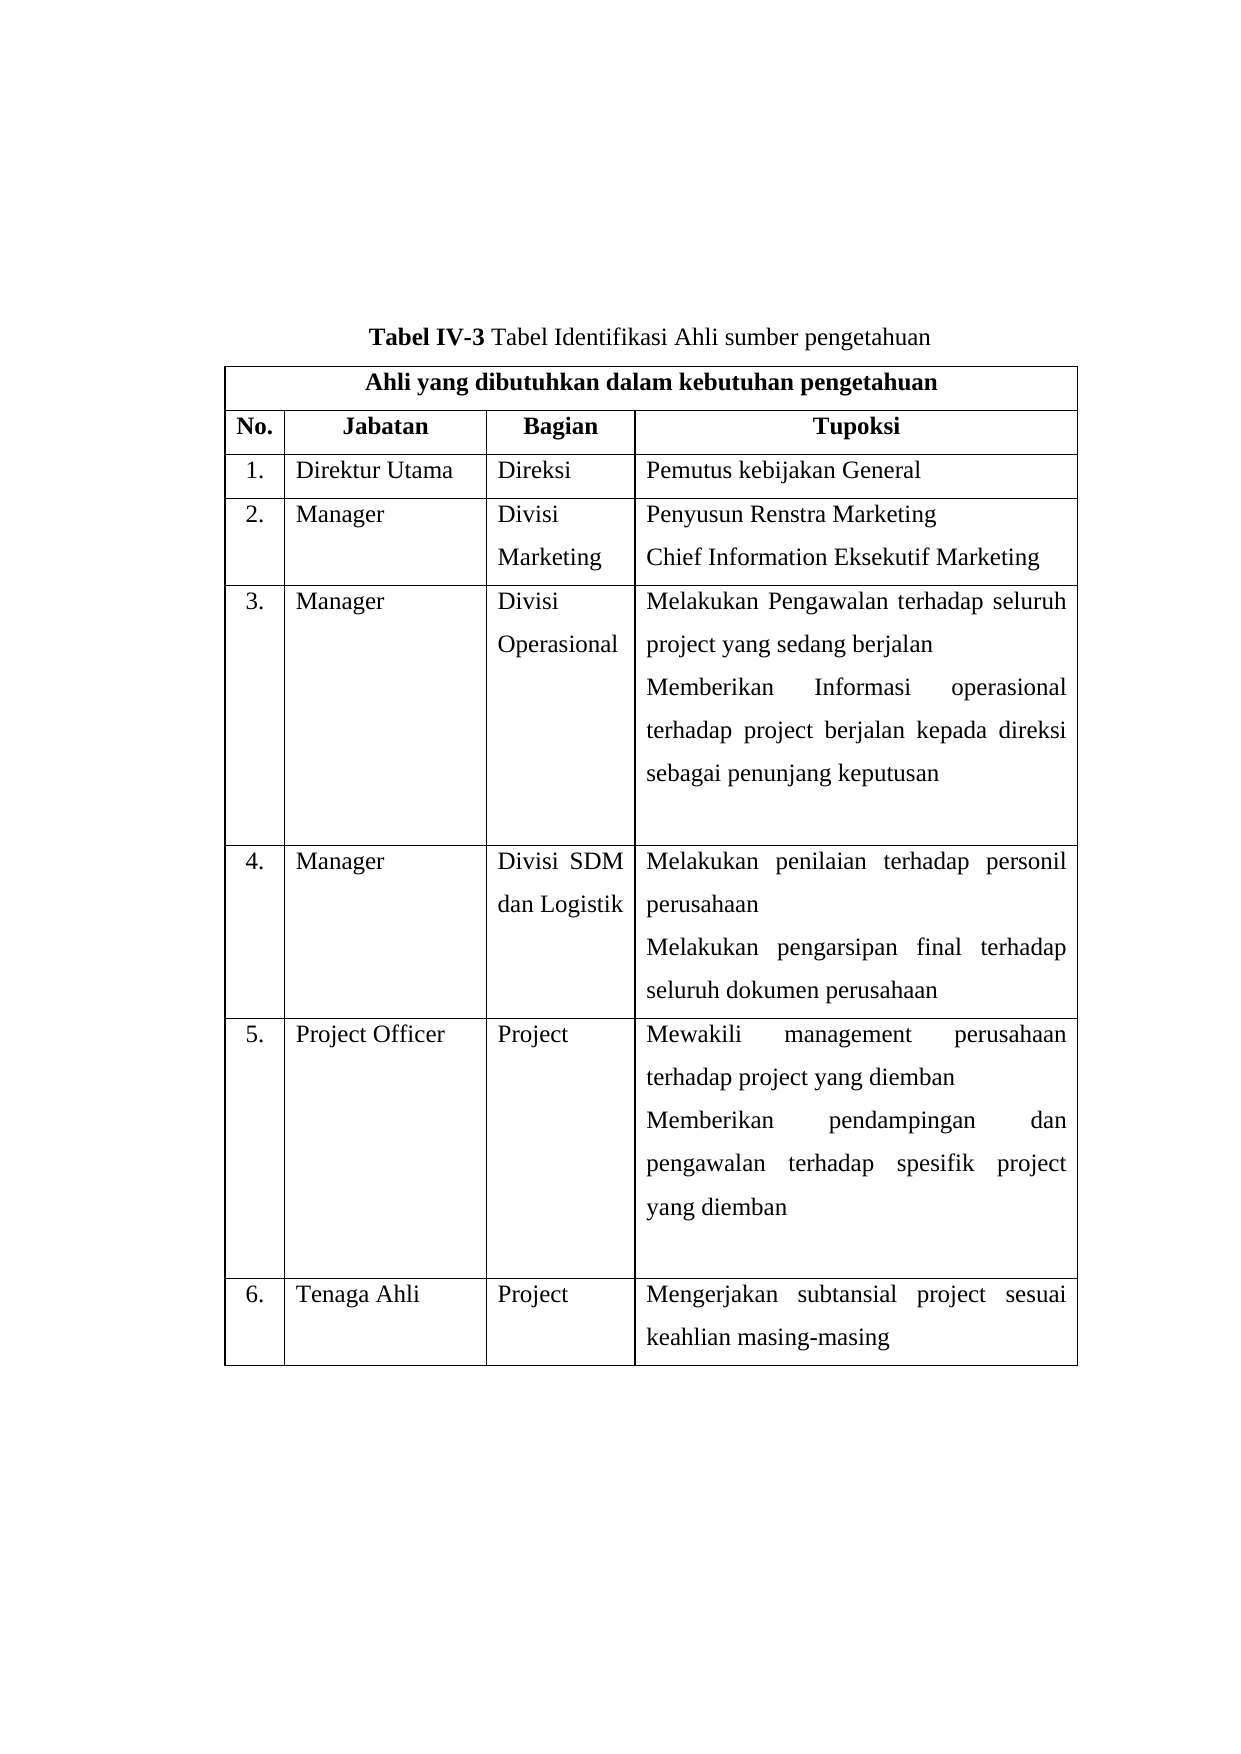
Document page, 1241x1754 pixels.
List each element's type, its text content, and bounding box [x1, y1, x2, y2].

table_cell Mewakili management perusahaan terhadap project yang diemban Memberikan pendampingan dan pengawalan terhadap spesifik project yang diemban [636, 1019, 1077, 1278]
table_cell Direksi [487, 455, 634, 498]
table_cell Project [487, 1019, 634, 1278]
table_header Ahli yang dibutuhkan dalam kebutuhan pengetahuan [226, 367, 1077, 410]
table_cell Project [487, 1279, 634, 1365]
table_cell 4. [226, 846, 284, 1018]
table_cell 3. [226, 586, 284, 845]
table_cell No. [226, 411, 284, 454]
table_cell Manager [285, 846, 486, 1018]
table_cell Tenaga Ahli [285, 1279, 486, 1365]
table_cell 5. [226, 1019, 284, 1278]
table_cell Tupoksi [636, 411, 1077, 454]
text Tabel IV-3 Tabel Identifikasi Ahli sumber pengetahuan [236, 322, 1063, 351]
table_cell Pemutus kebijakan General [636, 455, 1077, 498]
table_cell Manager [285, 586, 486, 845]
table_cell 6. [226, 1279, 284, 1365]
table_cell 1. [226, 455, 284, 498]
table_cell Mengerjakan subtansial project sesuai keahlian masing-masing [636, 1279, 1077, 1365]
table_cell Melakukan Pengawalan terhadap seluruh project yang sedang berjalan Memberikan Informasi operasional terhadap project berjalan kepada direksi sebagai penunjang keputusan [636, 586, 1077, 845]
table_cell Manager [285, 499, 486, 585]
table_cell Direktur Utama [285, 455, 486, 498]
table_cell Jabatan [285, 411, 486, 454]
table_cell Divisi Marketing [487, 499, 634, 585]
table_cell Divisi Operasional [487, 586, 634, 845]
table_cell Project Officer [285, 1019, 486, 1278]
table_cell Bagian [487, 411, 634, 454]
table_cell Penyusun Renstra Marketing Chief Information Eksekutif Marketing [636, 499, 1077, 585]
table_cell Divisi SDM dan Logistik [487, 846, 634, 1018]
table_cell 2. [226, 499, 284, 585]
table_cell Melakukan penilaian terhadap personil perusahaan Melakukan pengarsipan final terhadap seluruh dokumen perusahaan [636, 846, 1077, 1018]
